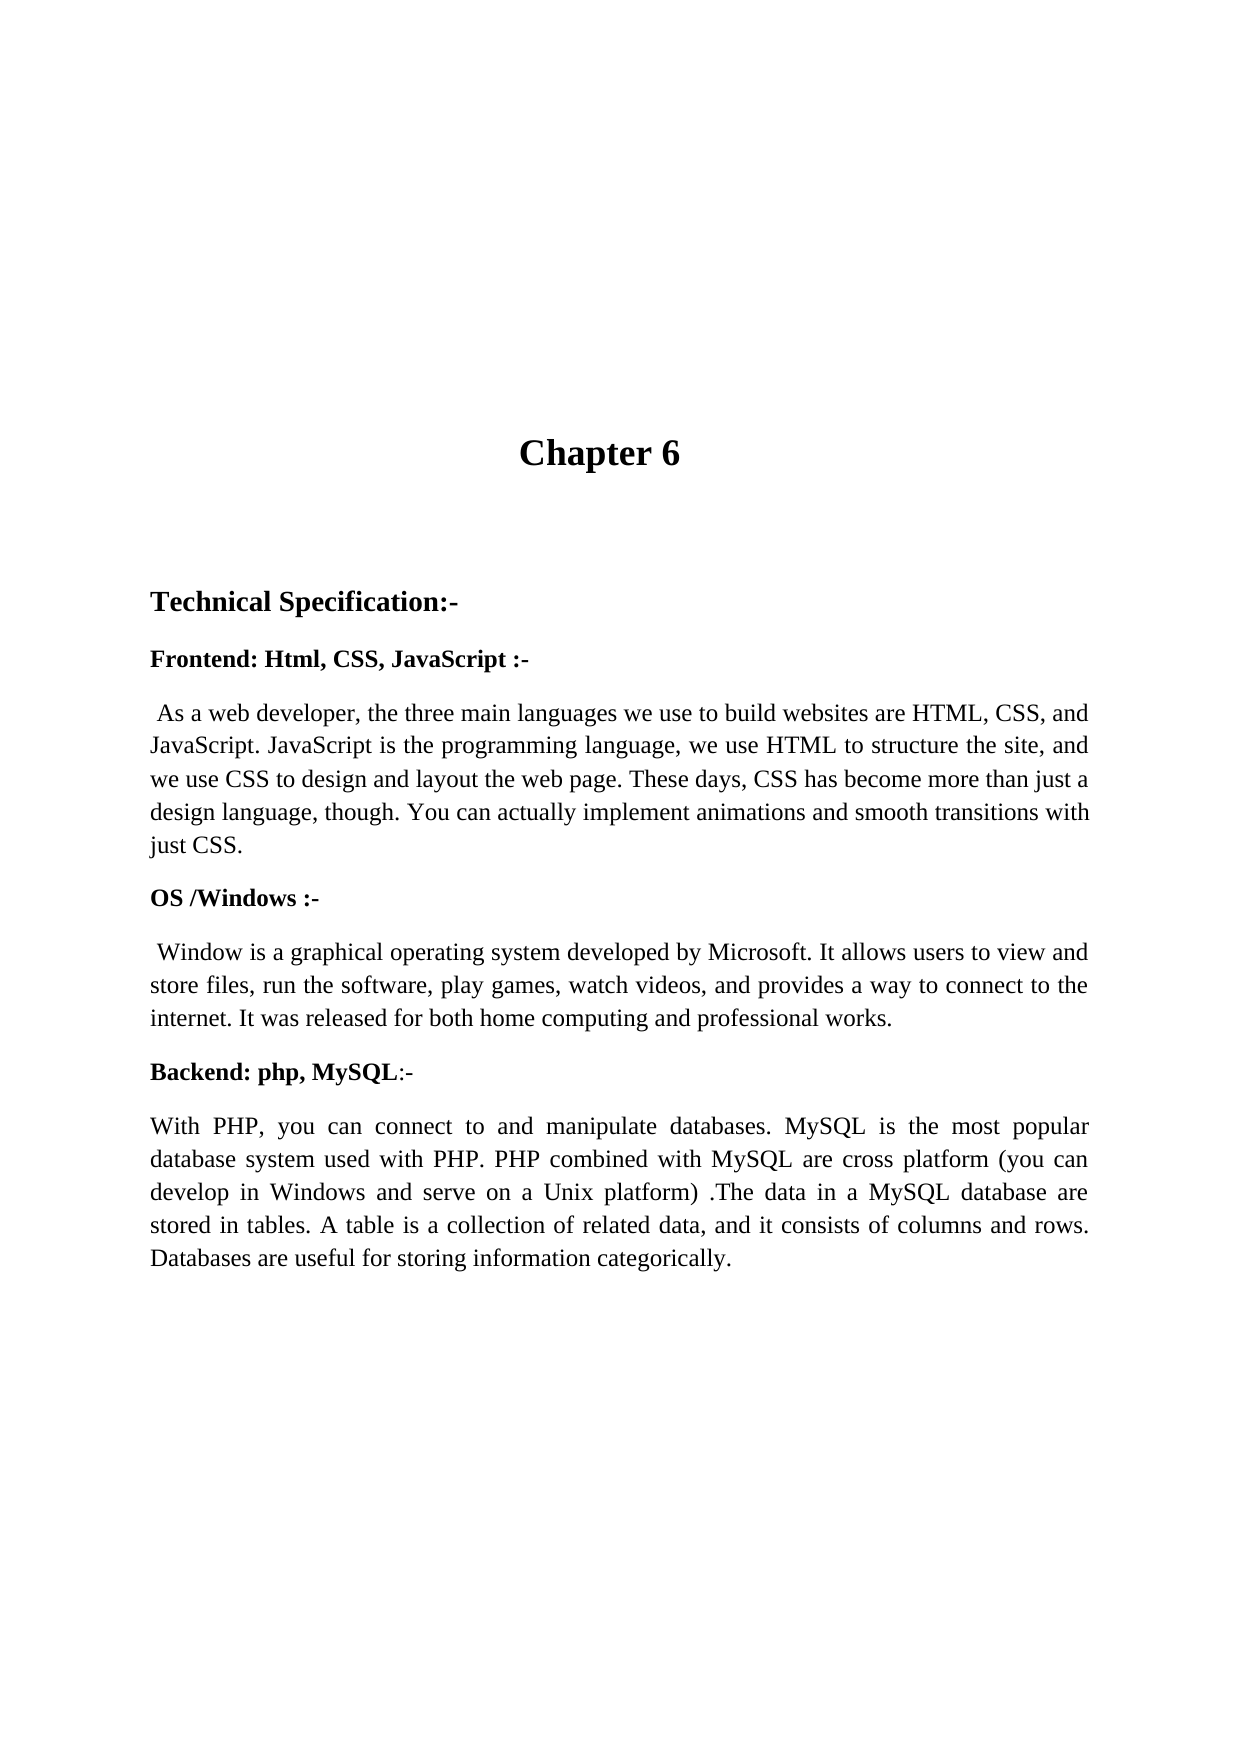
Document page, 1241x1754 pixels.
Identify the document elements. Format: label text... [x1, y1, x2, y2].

text Chapter 6 [187, 431, 932, 474]
text As a web developer, the three main languages we use to build websites are HTML, CSS, and JavaScript. JavaScript is the programming language, we use HTML to structure the site, and we use CSS to design and layout the web page. These days, CSS has become more than just a design language, though. You can actually implement animations and smooth transitions with just CSS. [150, 698, 1090, 858]
text Window is a graphical operating system developed by Microsoft. It allows users to view and store files, run the software, play games, watch videos, and provides a way to connect to the internet. It was released for both home computing and professional works. [150, 937, 1090, 1032]
text With PHP, you can connect to and manipulate databases. MySQL is the most popular database system used with PHP. PHP combined with MySQL are cross platform (you can develop in Windows and serve on a Unix platform) .The data in a MySQL database are stored in tables. A table is a collection of related data, and it consists of columns and rows. Databases are useful for storing information categorically. [150, 1111, 1090, 1272]
text OS /Windows :- [150, 883, 1090, 912]
text Frontend: Html, CSS, JavaScript :- [150, 644, 1090, 672]
text Backend: php, MySQL:- [150, 1057, 1090, 1086]
text Technical Specification:- [150, 584, 1090, 618]
